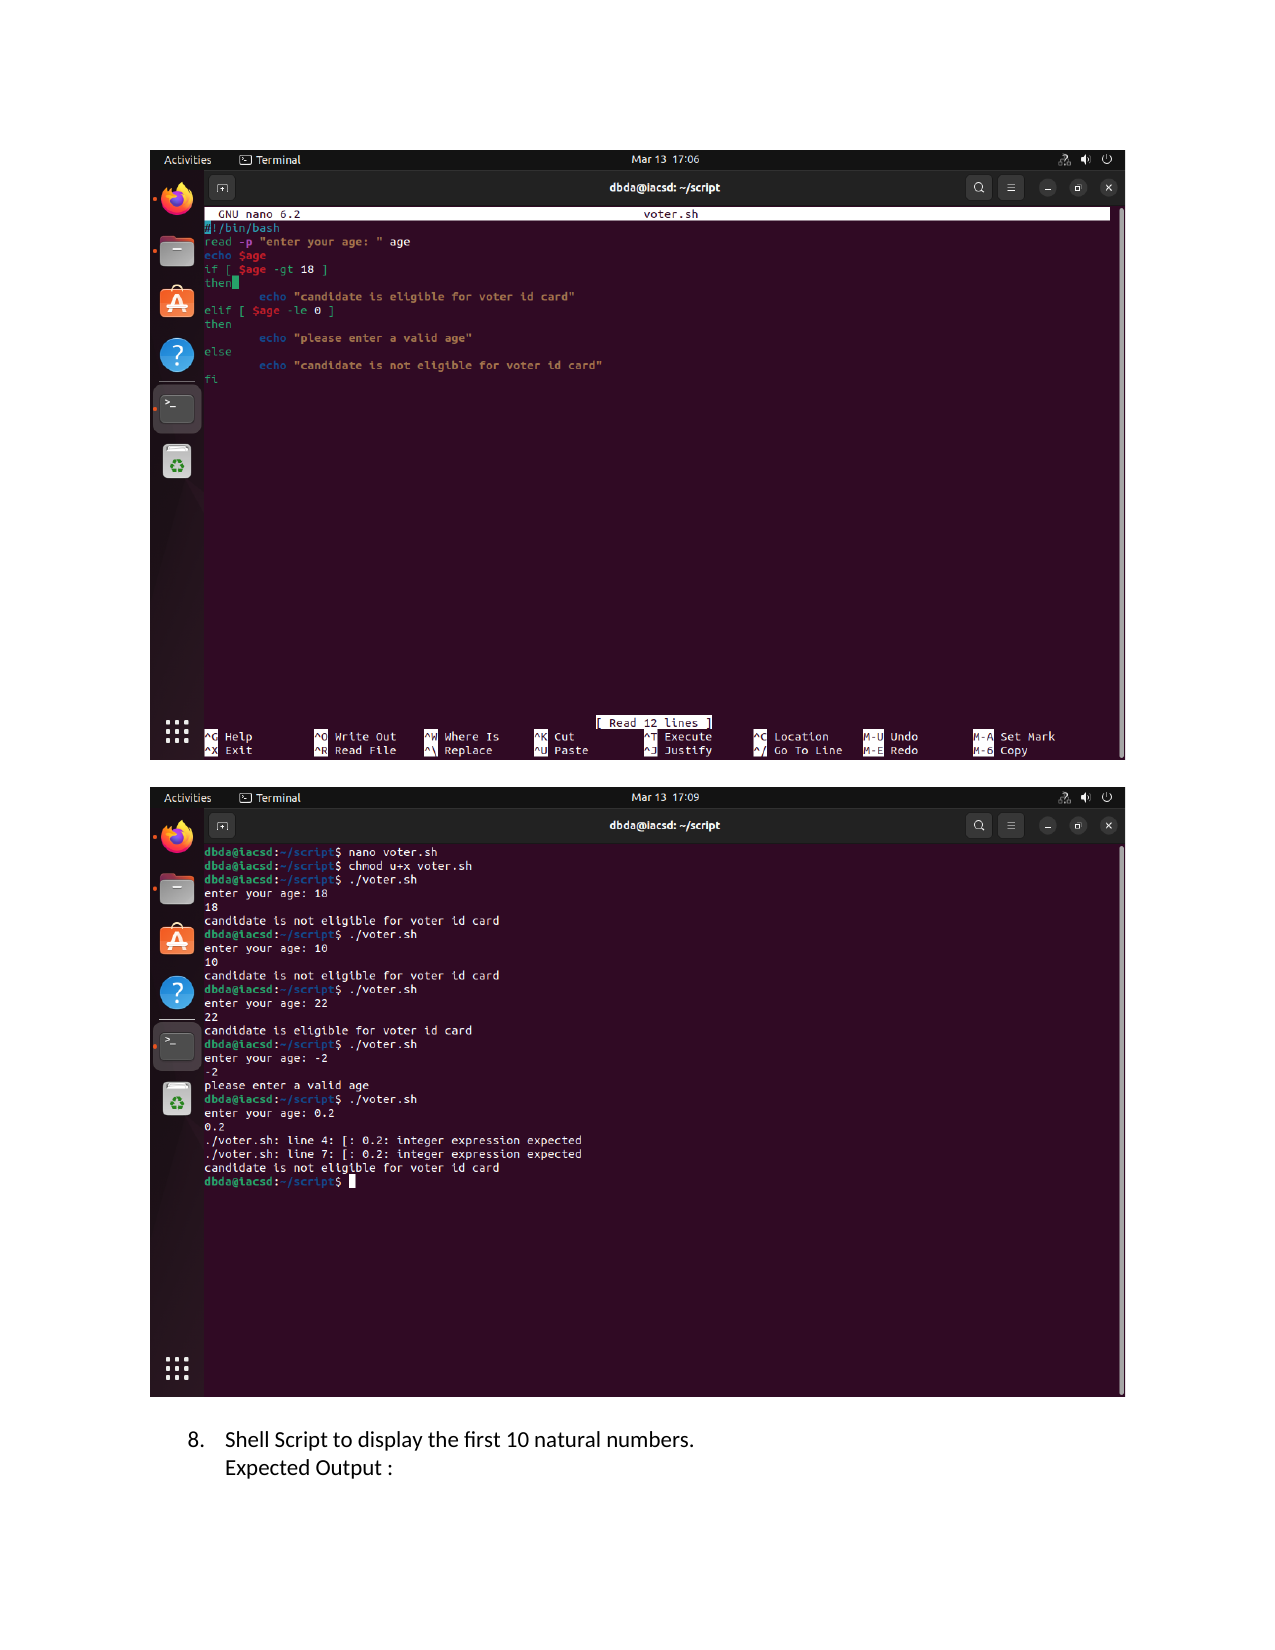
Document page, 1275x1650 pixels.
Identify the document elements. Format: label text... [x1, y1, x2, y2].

picture [150, 150, 1125, 760]
picture [150, 787, 1125, 1397]
list Shell Script to display the first 10 natural numbers. [187, 1425, 1125, 1453]
text Expected Output : [225, 1453, 1125, 1481]
